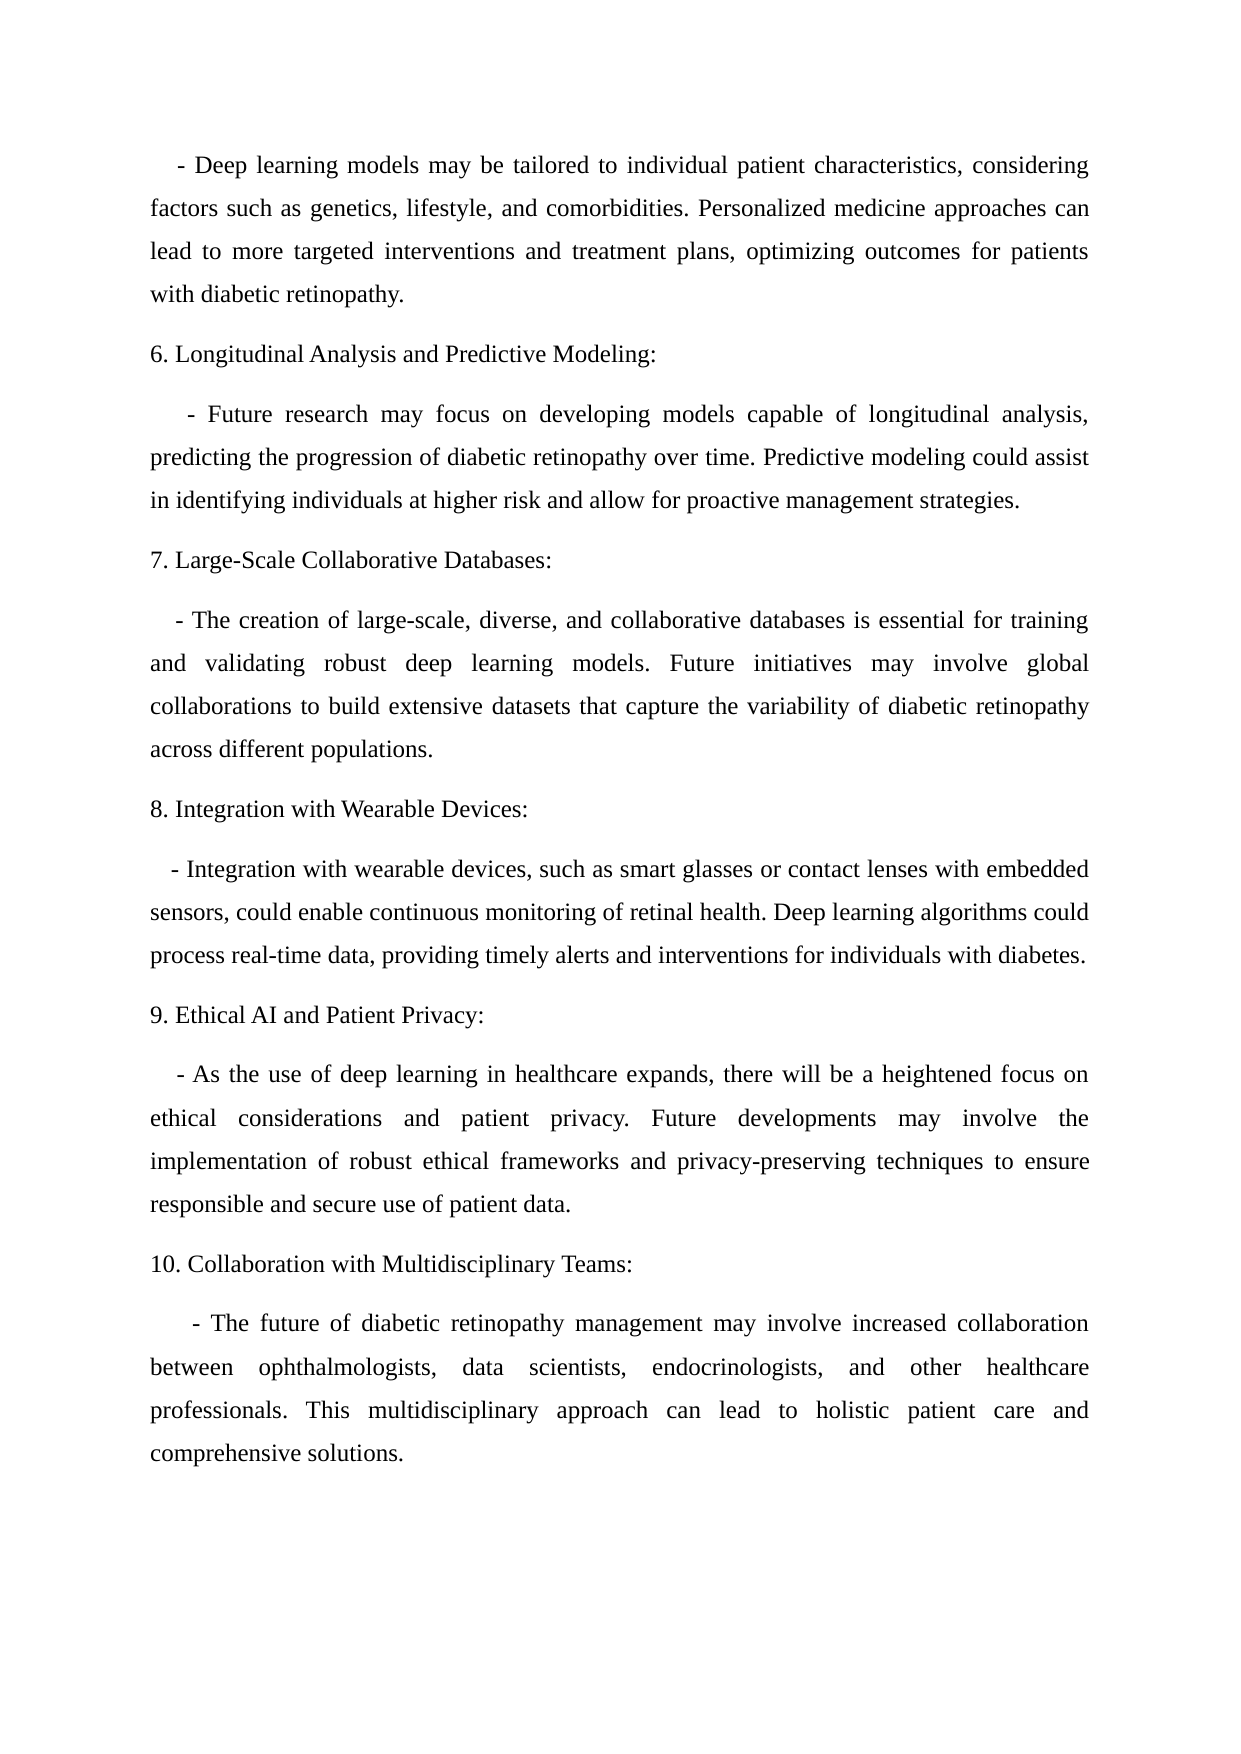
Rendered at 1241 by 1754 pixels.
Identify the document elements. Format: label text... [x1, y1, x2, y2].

text - Integration with wearable devices, such as smart glasses or contact lenses with embedded sensors, could enable continuous monitoring of retinal health. Deep learning algorithms could process real-time data, providing timely alerts and interventions for individuals with diabetes. [150, 854, 1090, 969]
text - Deep learning models may be tailored to individual patient characteristics, considering factors such as genetics, lifestyle, and comorbidities. Personalized medicine approaches can lead to more targeted interventions and treatment plans, optimizing outcomes for patients with diabetic retinopathy. [150, 150, 1090, 308]
text 7. Large-Scale Collaborative Databases: [150, 545, 1090, 574]
text - The future of diabetic retinopathy management may involve increased collaboration between ophthalmologists, data scientists, endocrinologists, and other healthcare professionals. This multidisciplinary approach can lead to holistic patient care and comprehensive solutions. [150, 1308, 1090, 1467]
text 6. Longitudinal Analysis and Predictive Modeling: [150, 339, 1090, 368]
text 8. Integration with Wearable Devices: [150, 794, 1090, 823]
text - The creation of large-scale, diverse, and collaborative databases is essential for training and validating robust deep learning models. Future initiatives may involve global collaborations to build extensive datasets that capture the variability of diabetic retinopathy across different populations. [150, 605, 1090, 763]
text - Future research may focus on developing models capable of longitudinal analysis, predicting the progression of diabetic retinopathy over time. Predictive modeling could assist in identifying individuals at higher risk and allow for proactive management strategies. [150, 399, 1090, 514]
text 9. Ethical AI and Patient Privacy: [150, 1000, 1090, 1028]
text 10. Collaboration with Multidisciplinary Teams: [150, 1249, 1090, 1277]
text - As the use of deep learning in healthcare expands, there will be a heightened focus on ethical considerations and patient privacy. Future developments may involve the implementation of robust ethical frameworks and privacy-preserving techniques to ensure responsible and secure use of patient data. [150, 1059, 1090, 1218]
